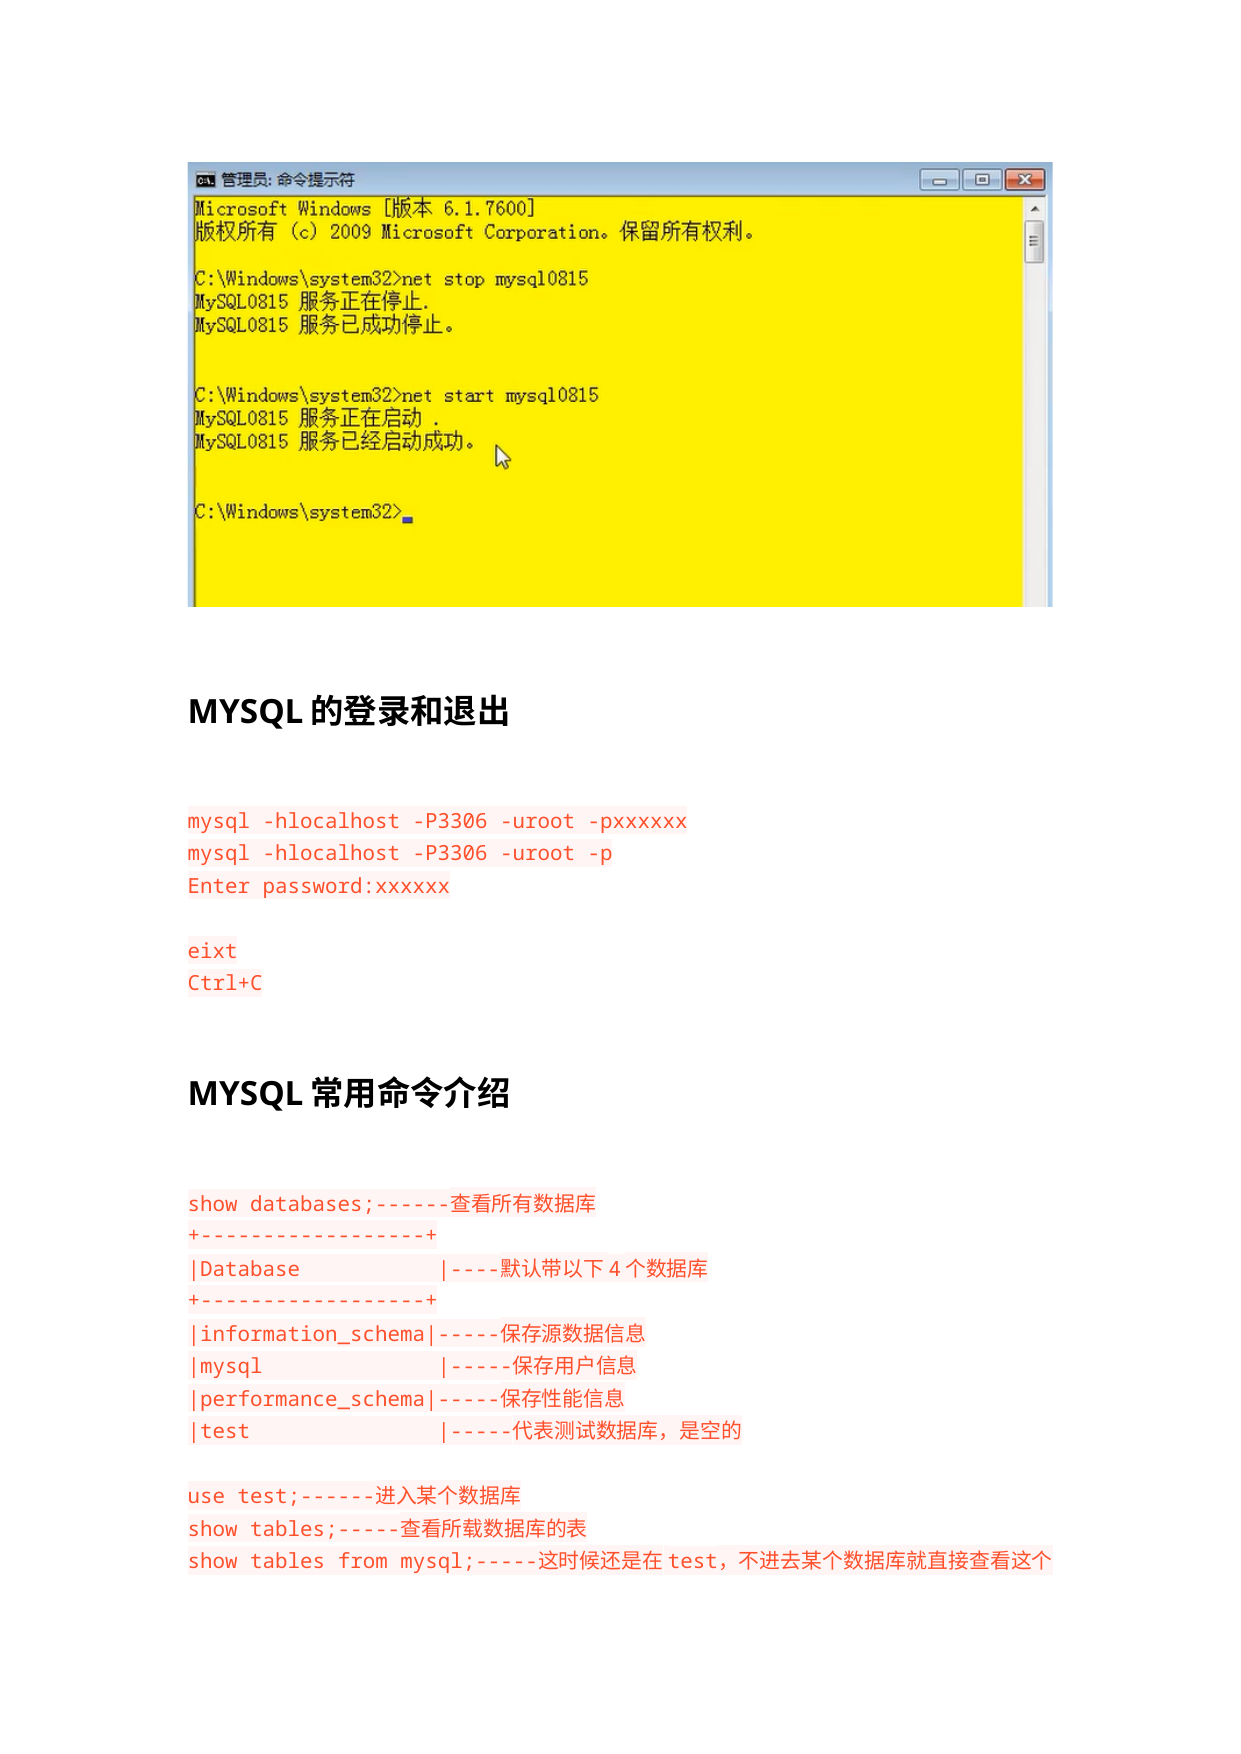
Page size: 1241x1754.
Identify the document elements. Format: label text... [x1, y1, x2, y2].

subtitle MYSQL常用命令介绍 [187, 1058, 1053, 1123]
text Ctrl+C [187, 966, 1053, 999]
text |test |-----代表测试数据库，是空的 [187, 1413, 1053, 1446]
text +------------------+ [187, 1283, 1053, 1316]
text mysql -hlocalhost -P3306 -uroot -pxxxxxx [187, 804, 1053, 836]
text |performance_schema|-----保存性能信息 [187, 1381, 1053, 1413]
text |information_schema|-----保存源数据信息 [187, 1316, 1053, 1348]
text |Database |----默认带以下4个数据库 [187, 1251, 1053, 1283]
text eixt [187, 934, 1053, 966]
text show databases;------查看所有数据库 [187, 1186, 1053, 1218]
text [187, 1543, 1053, 1576]
picture [187, 162, 1053, 607]
text +------------------+ [187, 1218, 1053, 1251]
text Enter password:xxxxxx [187, 869, 1053, 901]
subtitle MYSQL的登录和退出 [187, 677, 1053, 742]
text |mysql |-----保存用户信息 [187, 1348, 1053, 1381]
text use test;------进入某个数据库 [187, 1478, 1053, 1511]
text mysql -hlocalhost -P3306 -uroot -p [187, 836, 1053, 869]
text show tables;-----查看所载数据库的表 [187, 1511, 1053, 1543]
